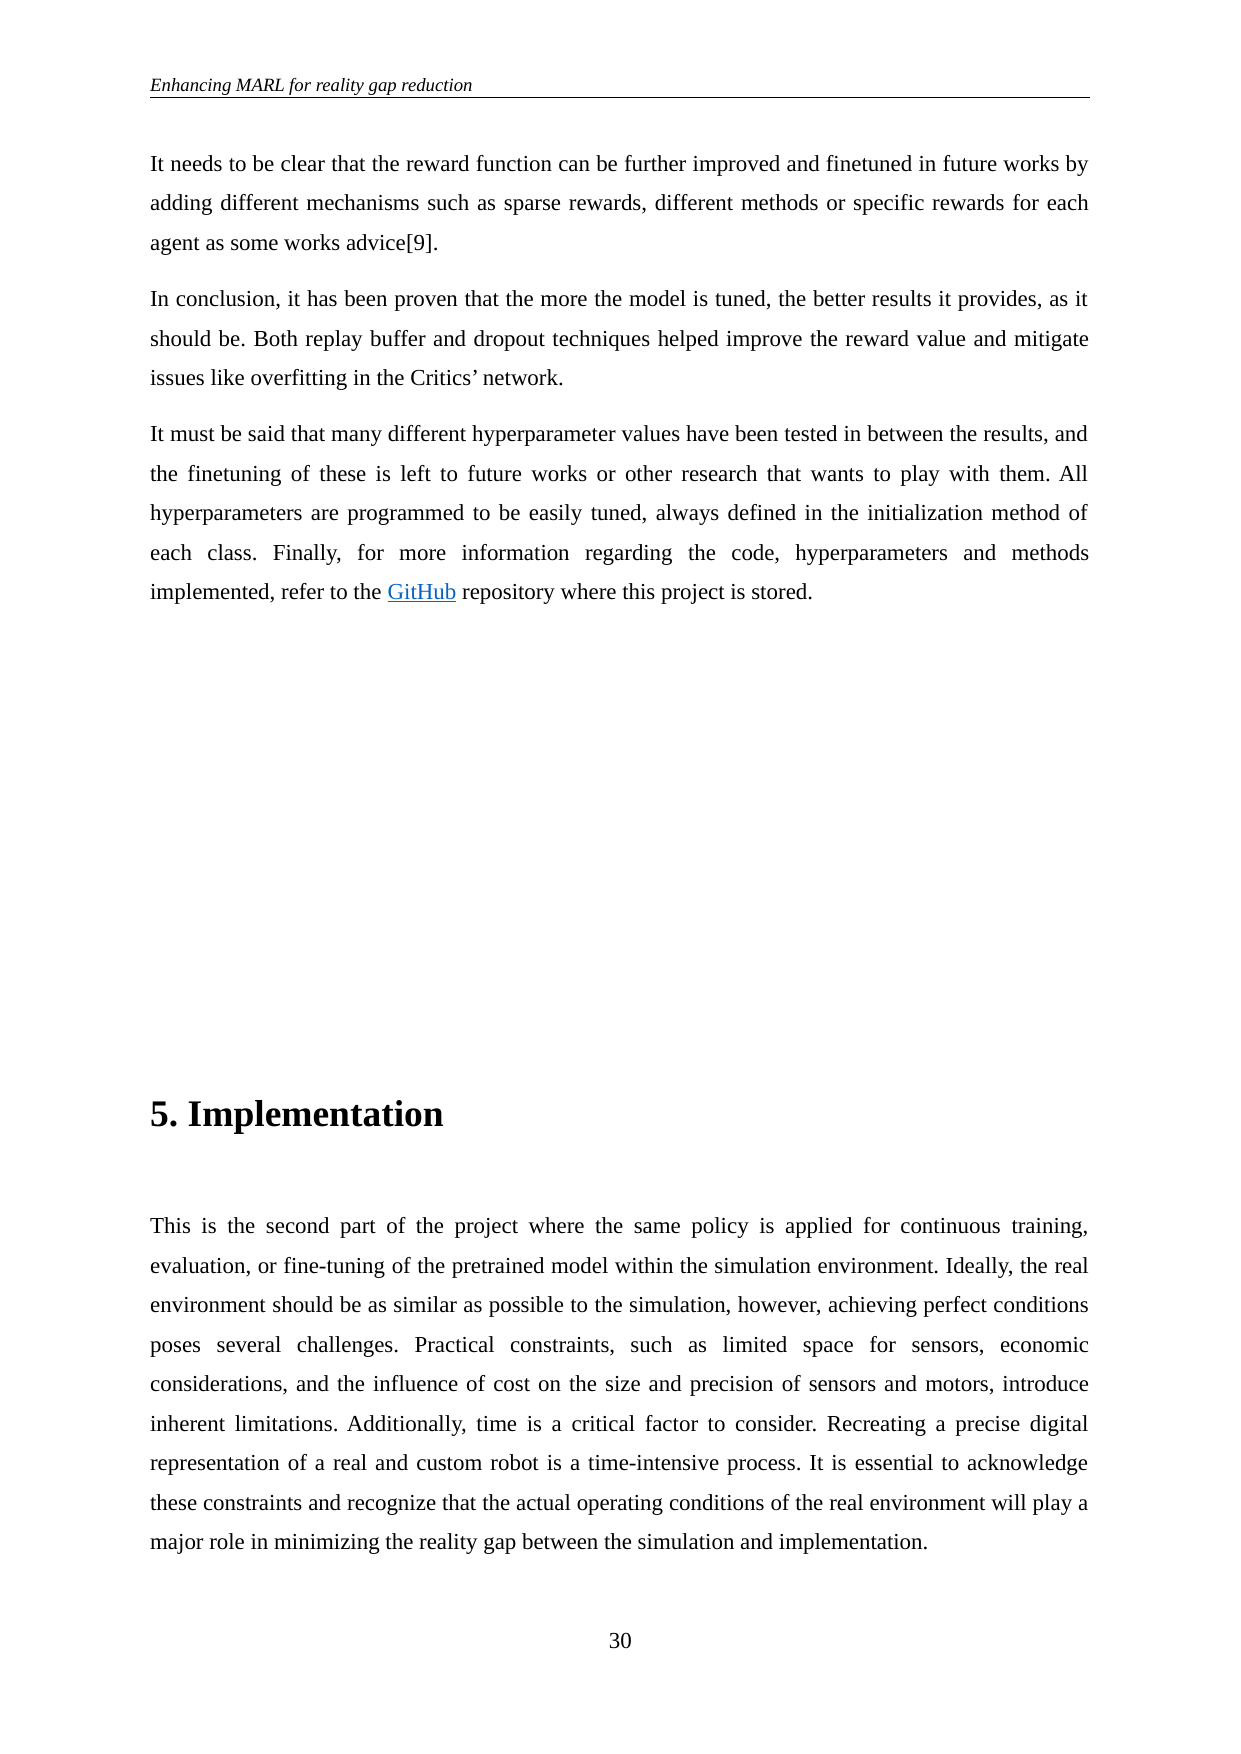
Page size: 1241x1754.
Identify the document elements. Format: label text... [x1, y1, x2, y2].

text This is the second part of the project where the same policy is applied for continuous training, evaluation, or fine-tuning of the pretrained model within the simulation environment. Ideally, the real environment should be as similar as possible to the simulation, however, achieving perfect conditions poses several challenges. Practical constraints, such as limited space for sensors, economic considerations, and the influence of cost on the size and precision of sensors and motors, introduce inherent limitations. Additionally, time is a critical factor to consider. Recreating a precise digital representation of a real and custom robot is a time-intensive process. It is essential to acknowledge these constraints and recognize that the actual operating conditions of the real environment will play a major role in minimizing the reality gap between the simulation and implementation. [150, 1213, 1090, 1555]
text It must be said that many different hyperparameter values have been tested in between the results, and the finetuning of these is left to future works or other research that wants to play with them. All hyperparameters are programmed to be easily tuned, always defined in the initialization method of each class. Finally, for more information regarding the code, hyperparameters and methods implemented, refer to the GitHub repository where this project is stored. [150, 420, 1090, 604]
text It needs to be clear that the reward function can be further improved and finetuned in future works by adding different mechanisms such as sparse rewards, different methods or specific rewards for each agent as some works advice[9]. [150, 150, 1090, 255]
subtitle Implementation [150, 1092, 1090, 1135]
text In conclusion, it has been proven that the more the model is tuned, the better results it provides, as it should be. Both replay buffer and dropout techniques helped improve the reward value and mitigate issues like overfitting in the Critics’ network. [150, 285, 1090, 390]
